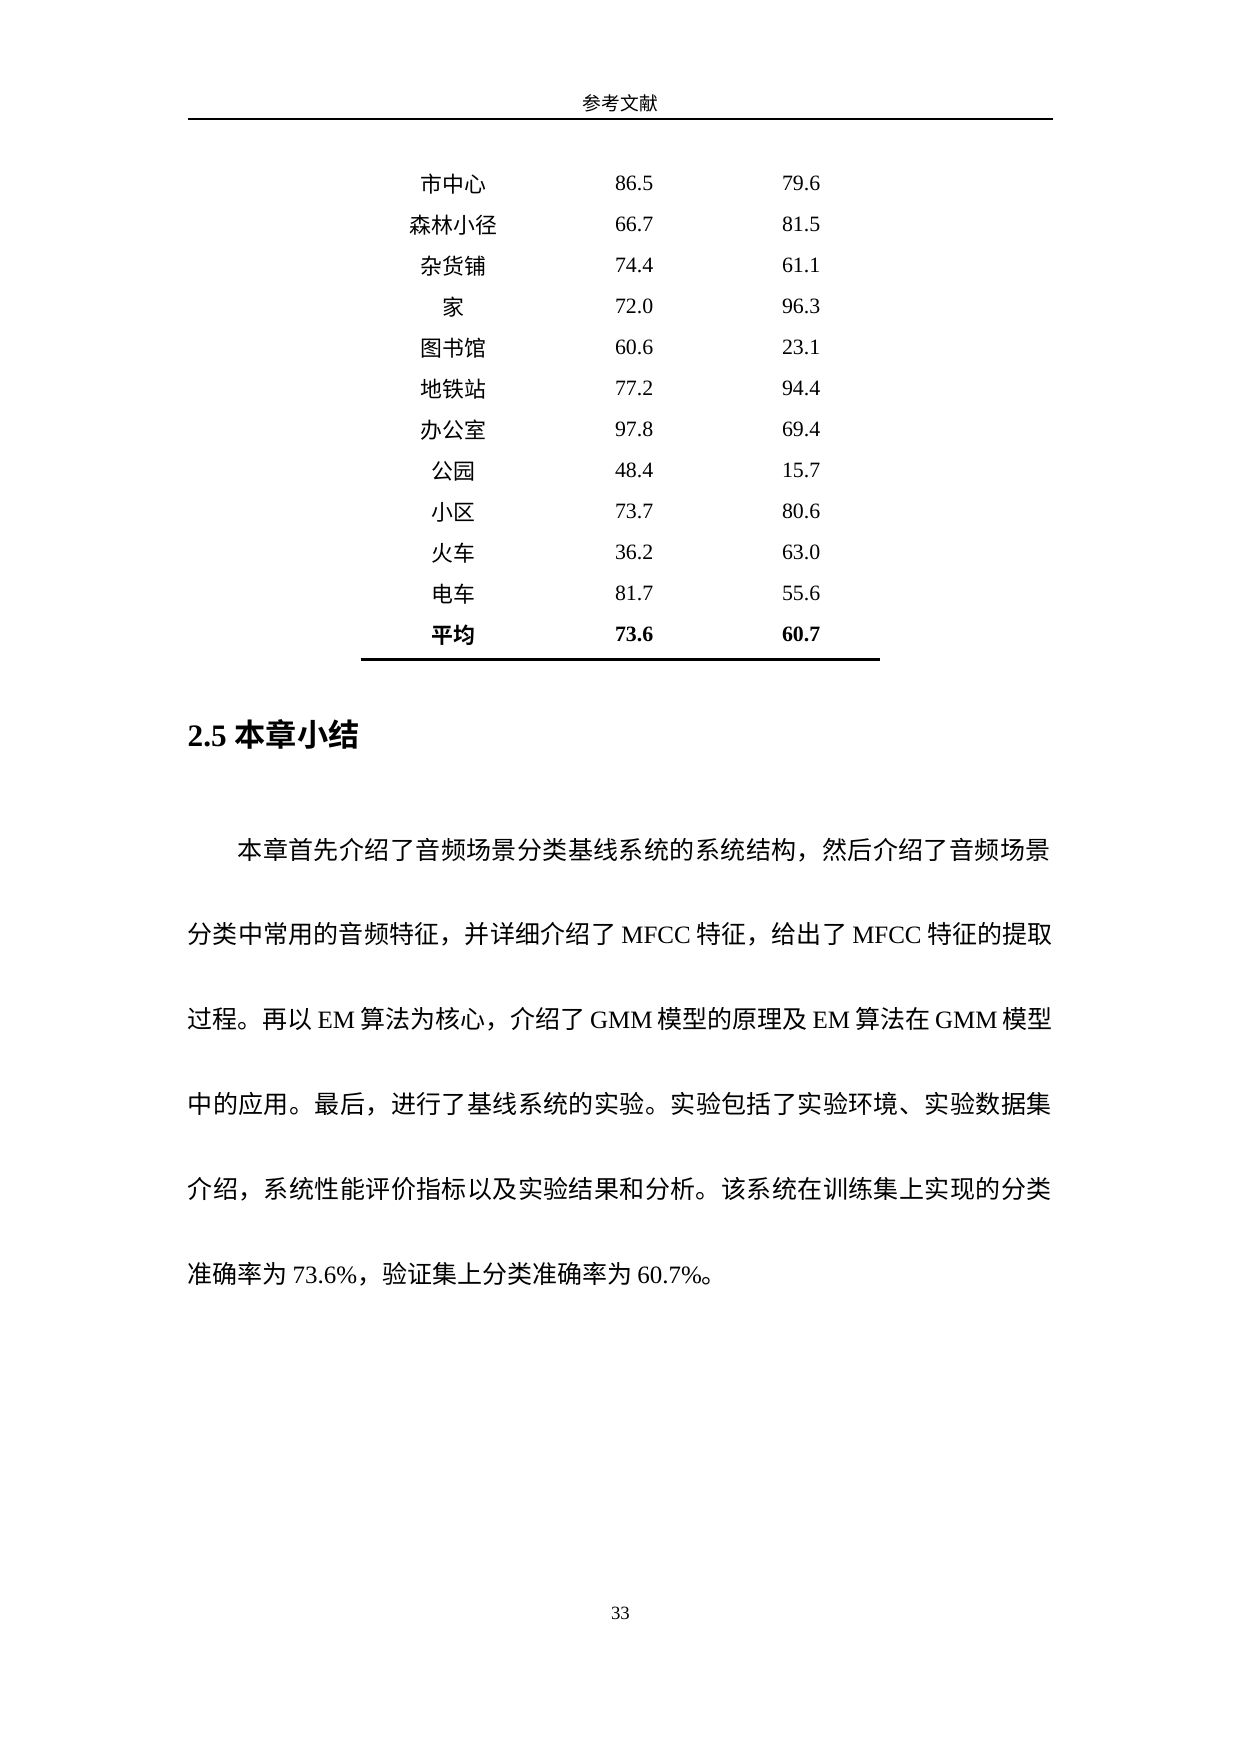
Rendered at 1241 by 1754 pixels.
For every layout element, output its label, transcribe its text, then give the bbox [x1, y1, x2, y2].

table_cell 60.7 [722, 617, 880, 658]
table_cell 办公室 [361, 412, 545, 453]
table_cell 60.6 [545, 330, 722, 371]
table_cell 市中心 [361, 166, 545, 207]
table_cell 23.1 [722, 330, 880, 371]
table_cell 81.7 [545, 576, 722, 617]
table_cell 家 [361, 289, 545, 330]
table_cell 地铁站 [361, 371, 545, 412]
table_cell 48.4 [545, 453, 722, 494]
table_cell 79.6 [722, 166, 880, 207]
subtitle 2.5 本章小结 [187, 699, 1053, 767]
table_cell 80.6 [722, 494, 880, 535]
table_cell 86.5 [545, 166, 722, 207]
table_cell 73.6 [545, 617, 722, 658]
text 本章首先介绍了音频场景分类基线系统的系统结构，然后介绍了音频场景分类中常用的音频特征，并详细介绍了MFCC特征，给出了MFCC特征的提取过程。再以EM算法为核心，介绍了GMM模型的原理及EM算法在GMM模型中的应用。最后，进行了基线系统的实验。实验包括了实验环境、实验数据集介绍，系统性能评价指标以及实验结果和分析。该系统在训练集上实现的分类准确率为73.6%，验证集上分类准确率为60.7%。 [187, 814, 1053, 1307]
table_cell 96.3 [722, 289, 880, 330]
table_cell 平均 [361, 617, 545, 658]
table_cell 81.5 [722, 207, 880, 248]
table_cell 72.0 [545, 289, 722, 330]
table_cell 森林小径 [361, 207, 545, 248]
table_cell 69.4 [722, 412, 880, 453]
table_cell 77.2 [545, 371, 722, 412]
table_cell 电车 [361, 576, 545, 617]
table_cell 94.4 [722, 371, 880, 412]
table_cell 66.7 [545, 207, 722, 248]
table_cell 15.7 [722, 453, 880, 494]
table_cell 公园 [361, 453, 545, 494]
table_cell 火车 [361, 535, 545, 576]
table_cell 杂货铺 [361, 248, 545, 289]
table_cell 73.7 [545, 494, 722, 535]
table_cell 97.8 [545, 412, 722, 453]
table_cell 55.6 [722, 576, 880, 617]
table_cell 74.4 [545, 248, 722, 289]
table_cell 图书馆 [361, 330, 545, 371]
table_cell 小区 [361, 494, 545, 535]
table_cell 63.0 [722, 535, 880, 576]
table_cell 61.1 [722, 248, 880, 289]
table_cell 36.2 [545, 535, 722, 576]
